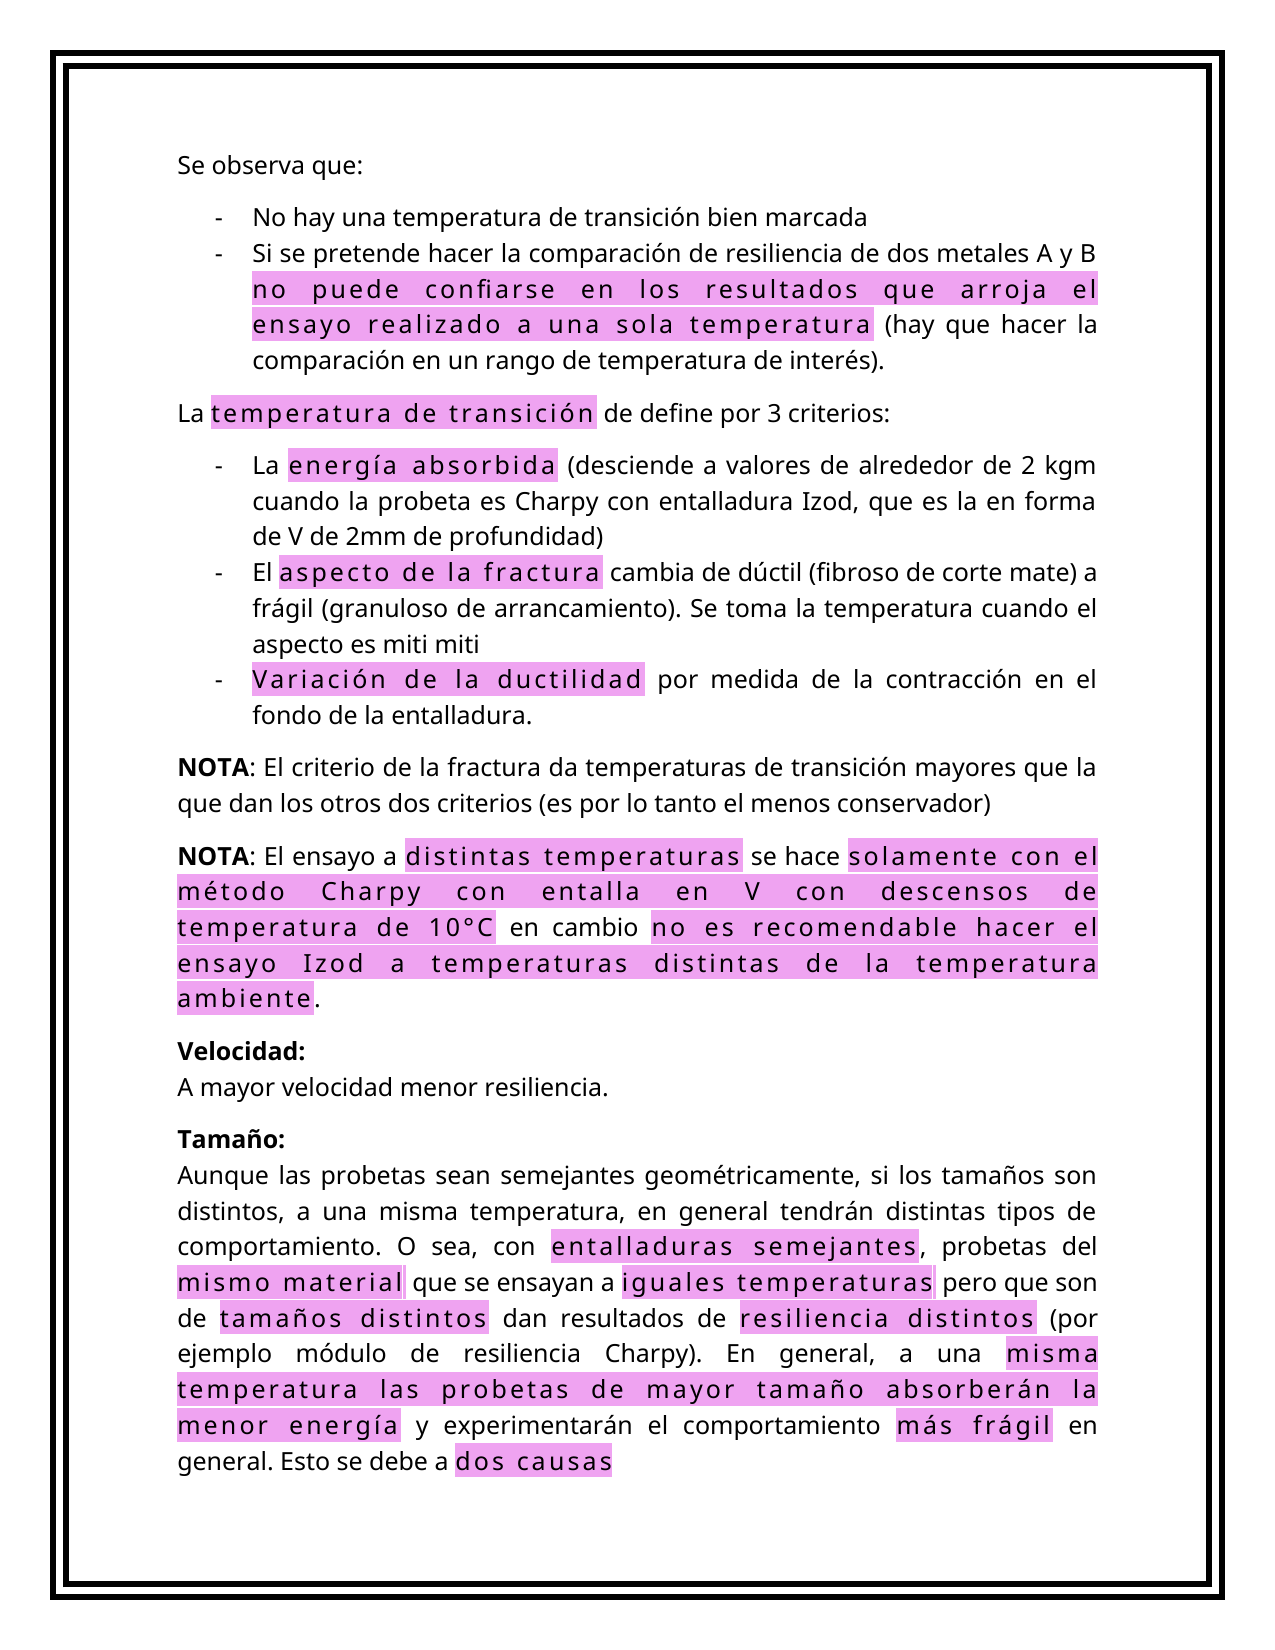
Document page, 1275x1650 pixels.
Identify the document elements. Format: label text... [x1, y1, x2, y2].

list Si se pretende hacer la comparación de resiliencia de dos metales A y B no puede confiarse en los resultados que arroja el ensayo realizado a una sola temperatura (hay que hacer la comparación en un rango de temperatura de interés). [214, 236, 1098, 377]
list Variación de la ductilidad por medida de la contracción en el fondo de la entalladura. [214, 662, 1098, 732]
text Se observa que: [177, 147, 1098, 182]
text Aunque las probetas sean semejantes geométricamente, si los tamaños son distintos, a una misma temperatura, en general tendrán distintas tipos de comportamiento. O sea, con entalladuras semejantes, probetas del mismo material que se ensayan a iguales temperaturas pero que son de tamaños distintos dan resultados de resiliencia distintos (por ejemplo módulo de resiliencia Charpy). En general, a una misma temperatura las probetas de mayor tamaño absorberán la menor energía y experimentarán el comportamiento más frágil en general. Esto se debe a dos causas [177, 1157, 1098, 1372]
list El aspecto de la fractura cambia de dúctil (fibroso de corte mate) a frágil (granuloso de arrancamiento). Se toma la temperatura cuando el aspecto es miti miti [214, 555, 1098, 660]
subtitle Tamaño: [177, 1122, 1098, 1156]
list La energía absorbida (desciende a valores de alrededor de 2 kgm cuando la probeta es Charpy con entalladura Izod, que es la en forma de V de 2mm de profundidad) [214, 448, 1098, 553]
text NOTA: El ensayo a distintas temperaturas se hace solamente con el método Charpy con entalla en V con descensos de temperatura de 10°C en cambio no es recomendable hacer el ensayo Izod a temperaturas distintas de la temperatura ambiente. [177, 908, 1098, 945]
subtitle Velocidad: [177, 1033, 1098, 1068]
list No hay una temperatura de transición bien marcada [214, 200, 1098, 234]
text NOTA: El criterio de la fractura da temperaturas de transición mayores que la que dan los otros dos criterios (es por lo tanto el menos conservador) [177, 750, 1098, 820]
text Aunque las probetas sean semejantes geométricamente, si los tamaños son distintos, a una misma temperatura, en general tendrán distintas tipos de comportamiento. O sea, con entalladuras semejantes, probetas del mismo material que se ensayan a iguales temperaturas pero que son de tamaños distintos dan resultados de resiliencia distintos (por ejemplo módulo de resiliencia Charpy). En general, a una misma temperatura las probetas de mayor tamaño absorberán la menor energía y experimentarán el comportamiento más frágil en general. Esto se debe a dos causas [177, 1406, 1098, 1477]
text La temperatura de transición de define por 3 criterios: [597, 395, 1098, 429]
text NOTA: El ensayo a distintas temperaturas se hace solamente con el método Charpy con entalla en V con descensos de temperatura de 10°C en cambio no es recomendable hacer el ensayo Izod a temperaturas distintas de la temperatura ambiente. [177, 838, 1098, 874]
text NOTA: El ensayo a distintas temperaturas se hace solamente con el método Charpy con entalla en V con descensos de temperatura de 10°C en cambio no es recomendable hacer el ensayo Izod a temperaturas distintas de la temperatura ambiente. [177, 979, 1098, 1015]
text A mayor velocidad menor resiliencia. [177, 1069, 1098, 1103]
